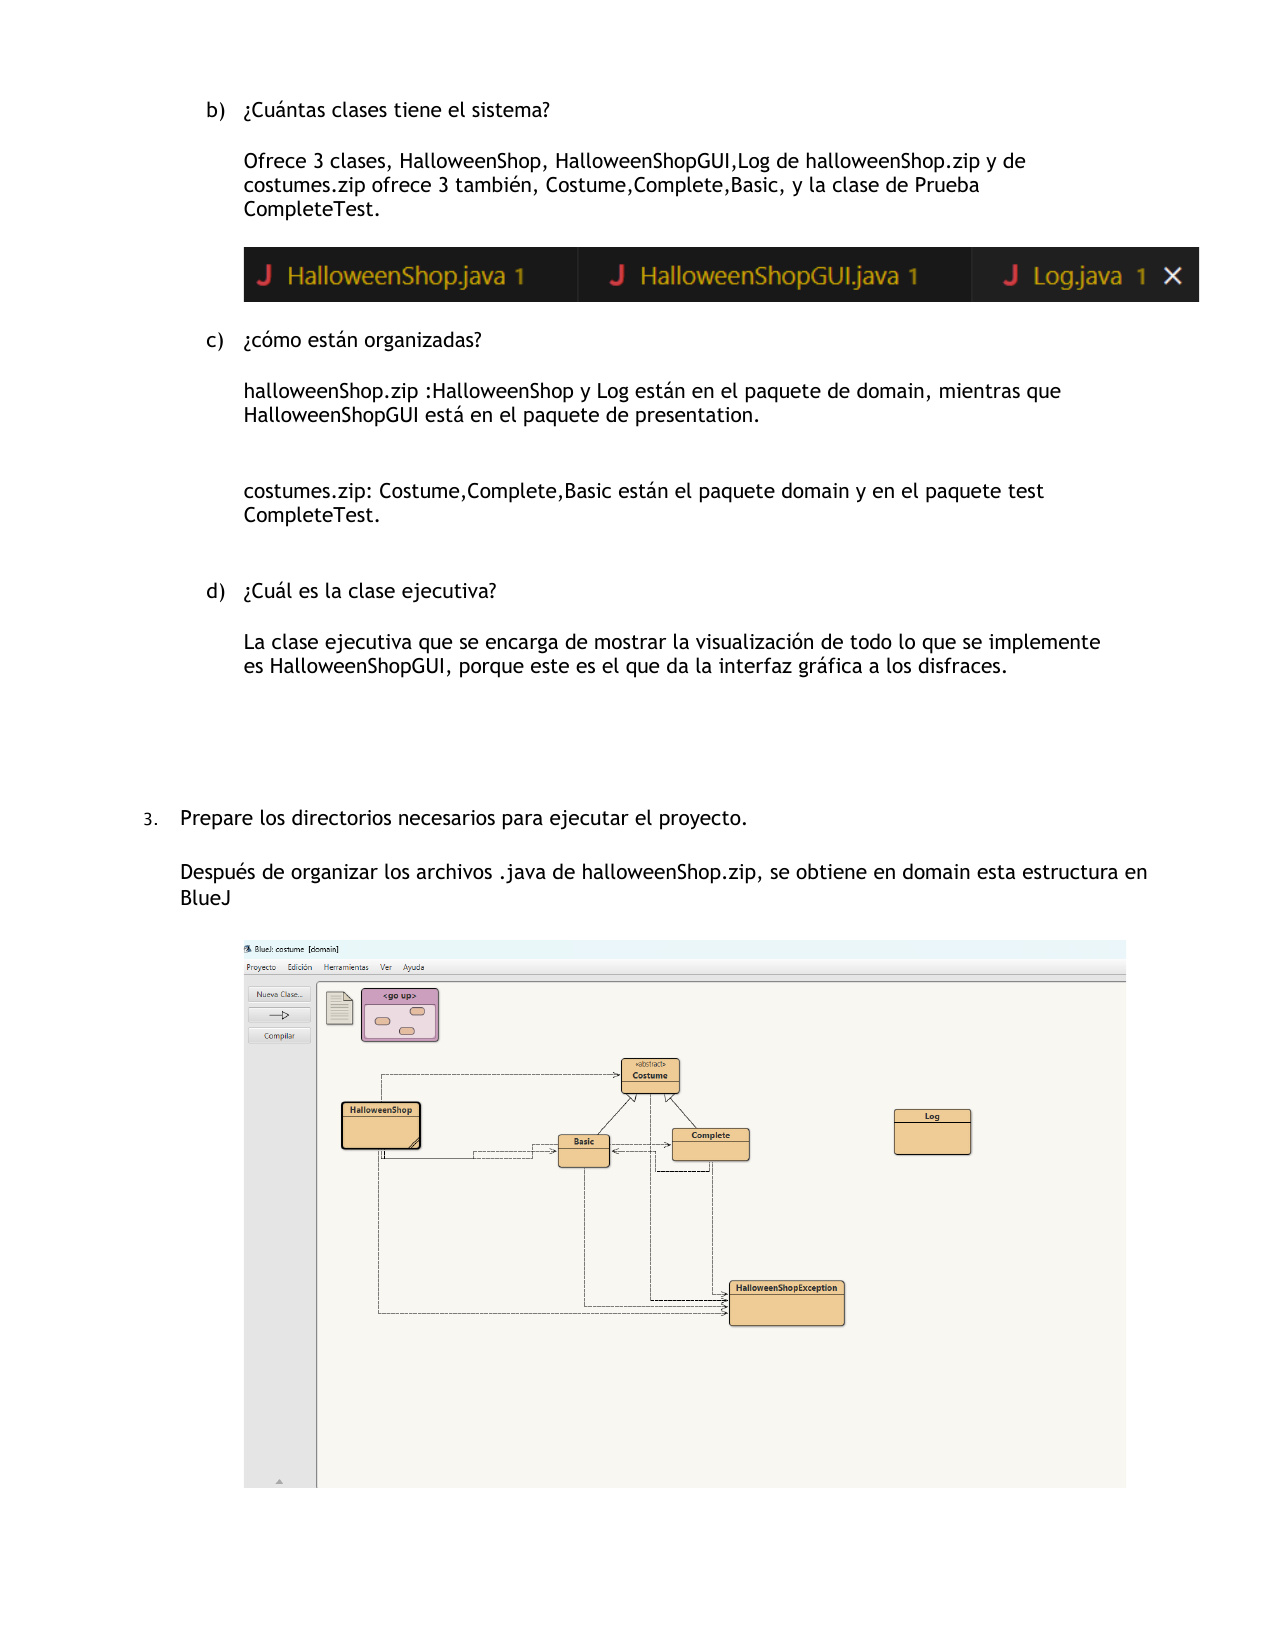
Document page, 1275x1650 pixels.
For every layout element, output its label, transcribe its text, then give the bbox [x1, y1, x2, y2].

text La clase ejecutiva que se encarga de mostrar la visualización de todo lo que se implemente es HalloweenShopGUI, porque este es el que da la interfaz gráfica a los disfraces. [244, 630, 1111, 678]
text halloweenShop.zip :HalloweenShop y Log están en el paquete de domain, mientras que HalloweenShopGUI está en el paquete de presentation. [244, 379, 1111, 427]
text Después de organizar los archivos .java de halloweenShop.zip, se obtiene en domain esta estructura en BlueJ [180, 860, 1181, 910]
text costumes.zip: Costume,Complete,Basic están el paquete domain y en el paquete test CompleteTest. [244, 479, 1111, 527]
list ¿Cuál es la clase ejecutiva? [206, 579, 1111, 603]
picture [243, 940, 1127, 1488]
list Prepare los directorios necesarios para ejecutar el proyecto. [143, 806, 1181, 830]
picture [243, 247, 1200, 302]
text Ofrece 3 clases, HalloweenShop, HalloweenShopGUI,Log de halloweenShop.zip y de costumes.zip ofrece 3 también, Costume,Complete,Basic, y la clase de Prueba CompleteTest. [244, 148, 1111, 221]
list ¿Cuántas clases tiene el sistema? [206, 98, 1111, 122]
list ¿cómo están organizadas? [206, 328, 1111, 352]
